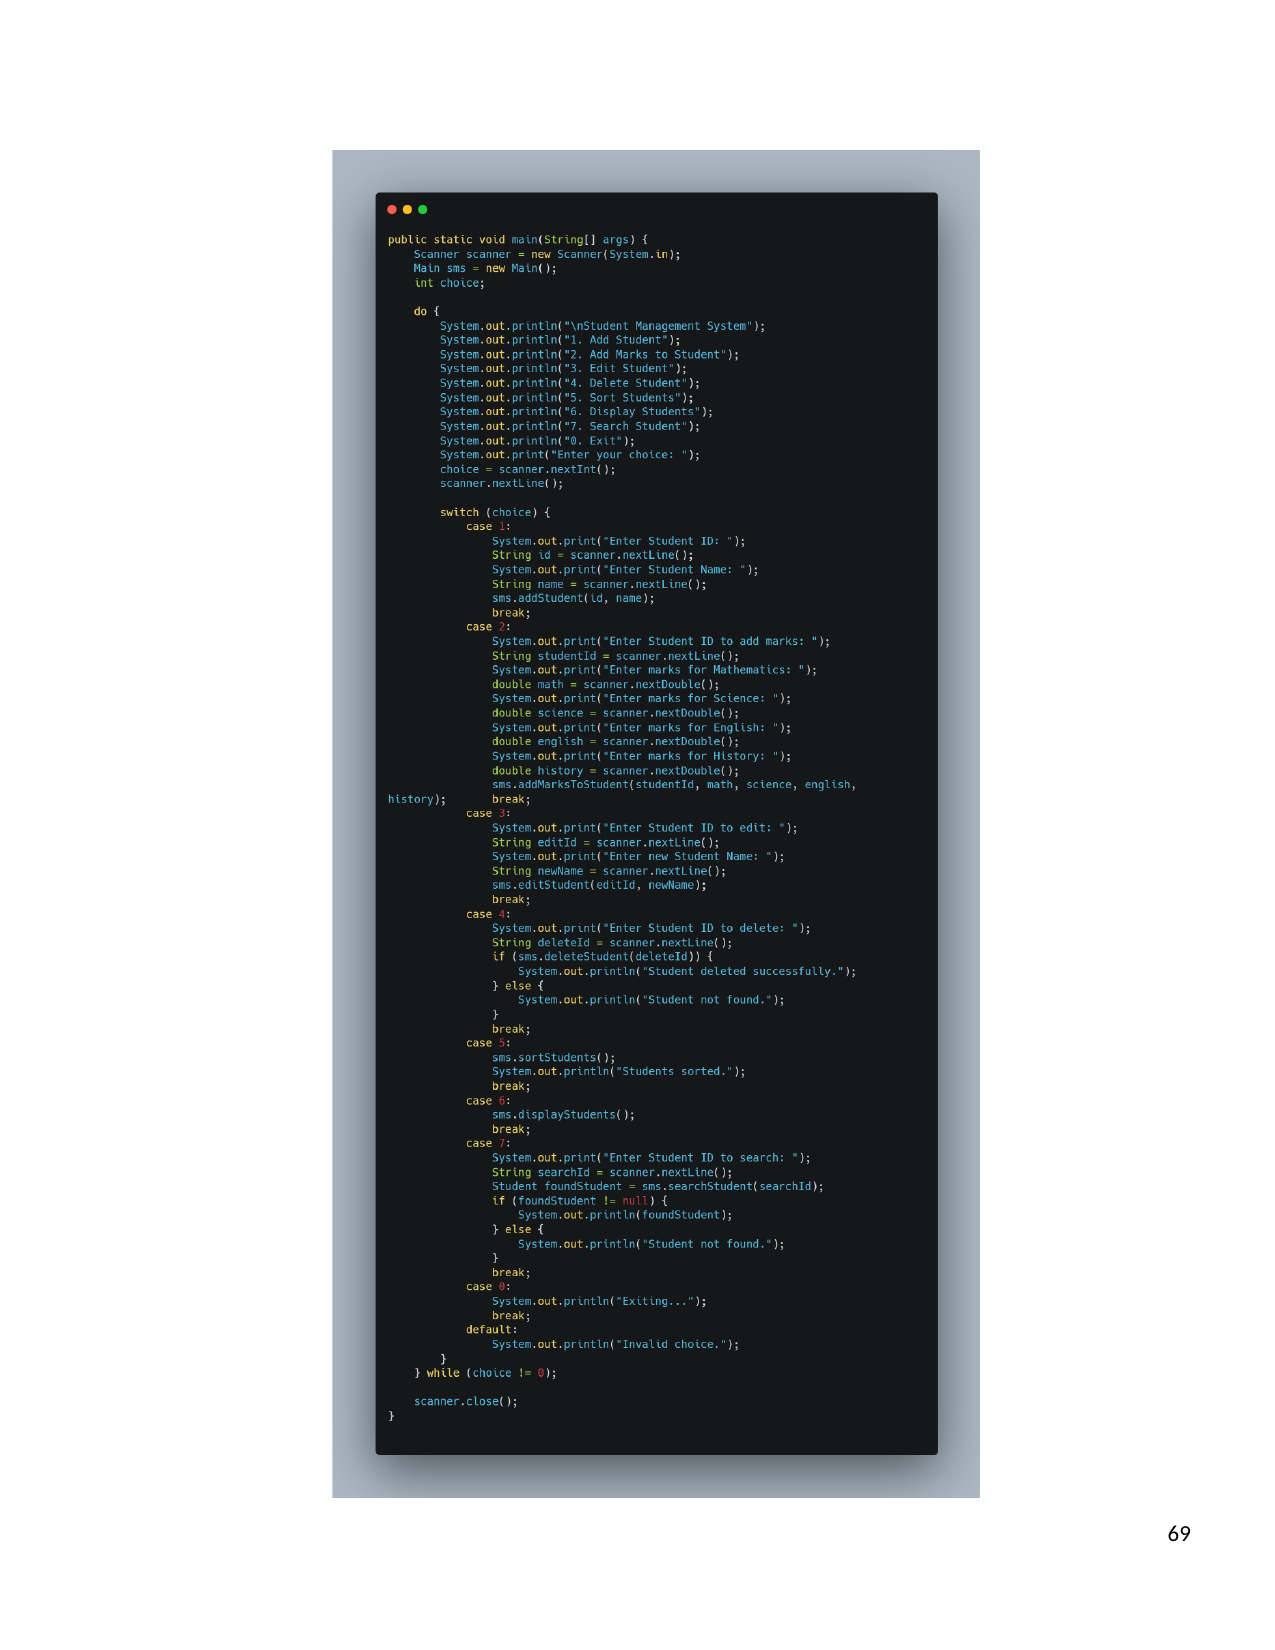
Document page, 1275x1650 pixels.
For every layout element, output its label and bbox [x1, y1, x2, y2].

picture [332, 150, 980, 1498]
